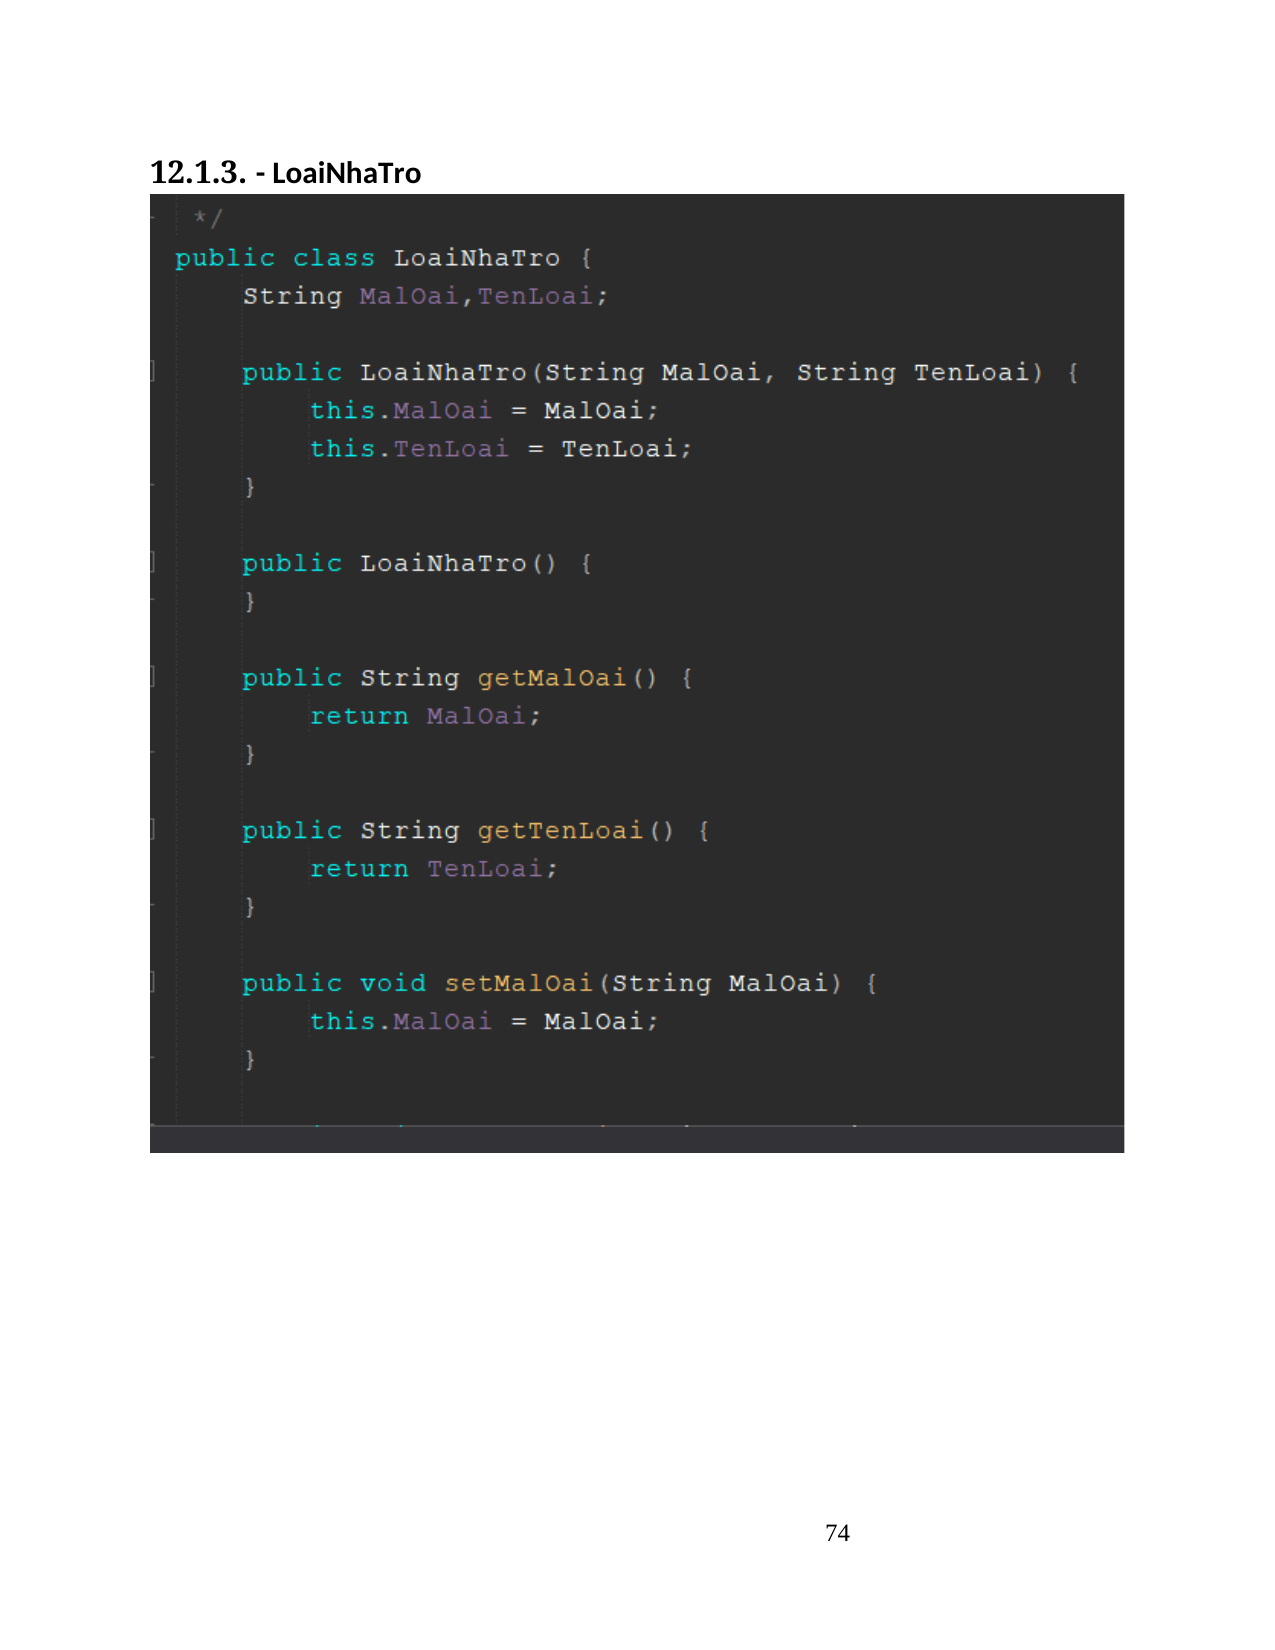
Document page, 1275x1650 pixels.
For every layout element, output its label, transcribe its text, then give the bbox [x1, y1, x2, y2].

picture [150, 194, 1125, 1153]
subtitle - LoaiNhaTro [150, 150, 1125, 193]
